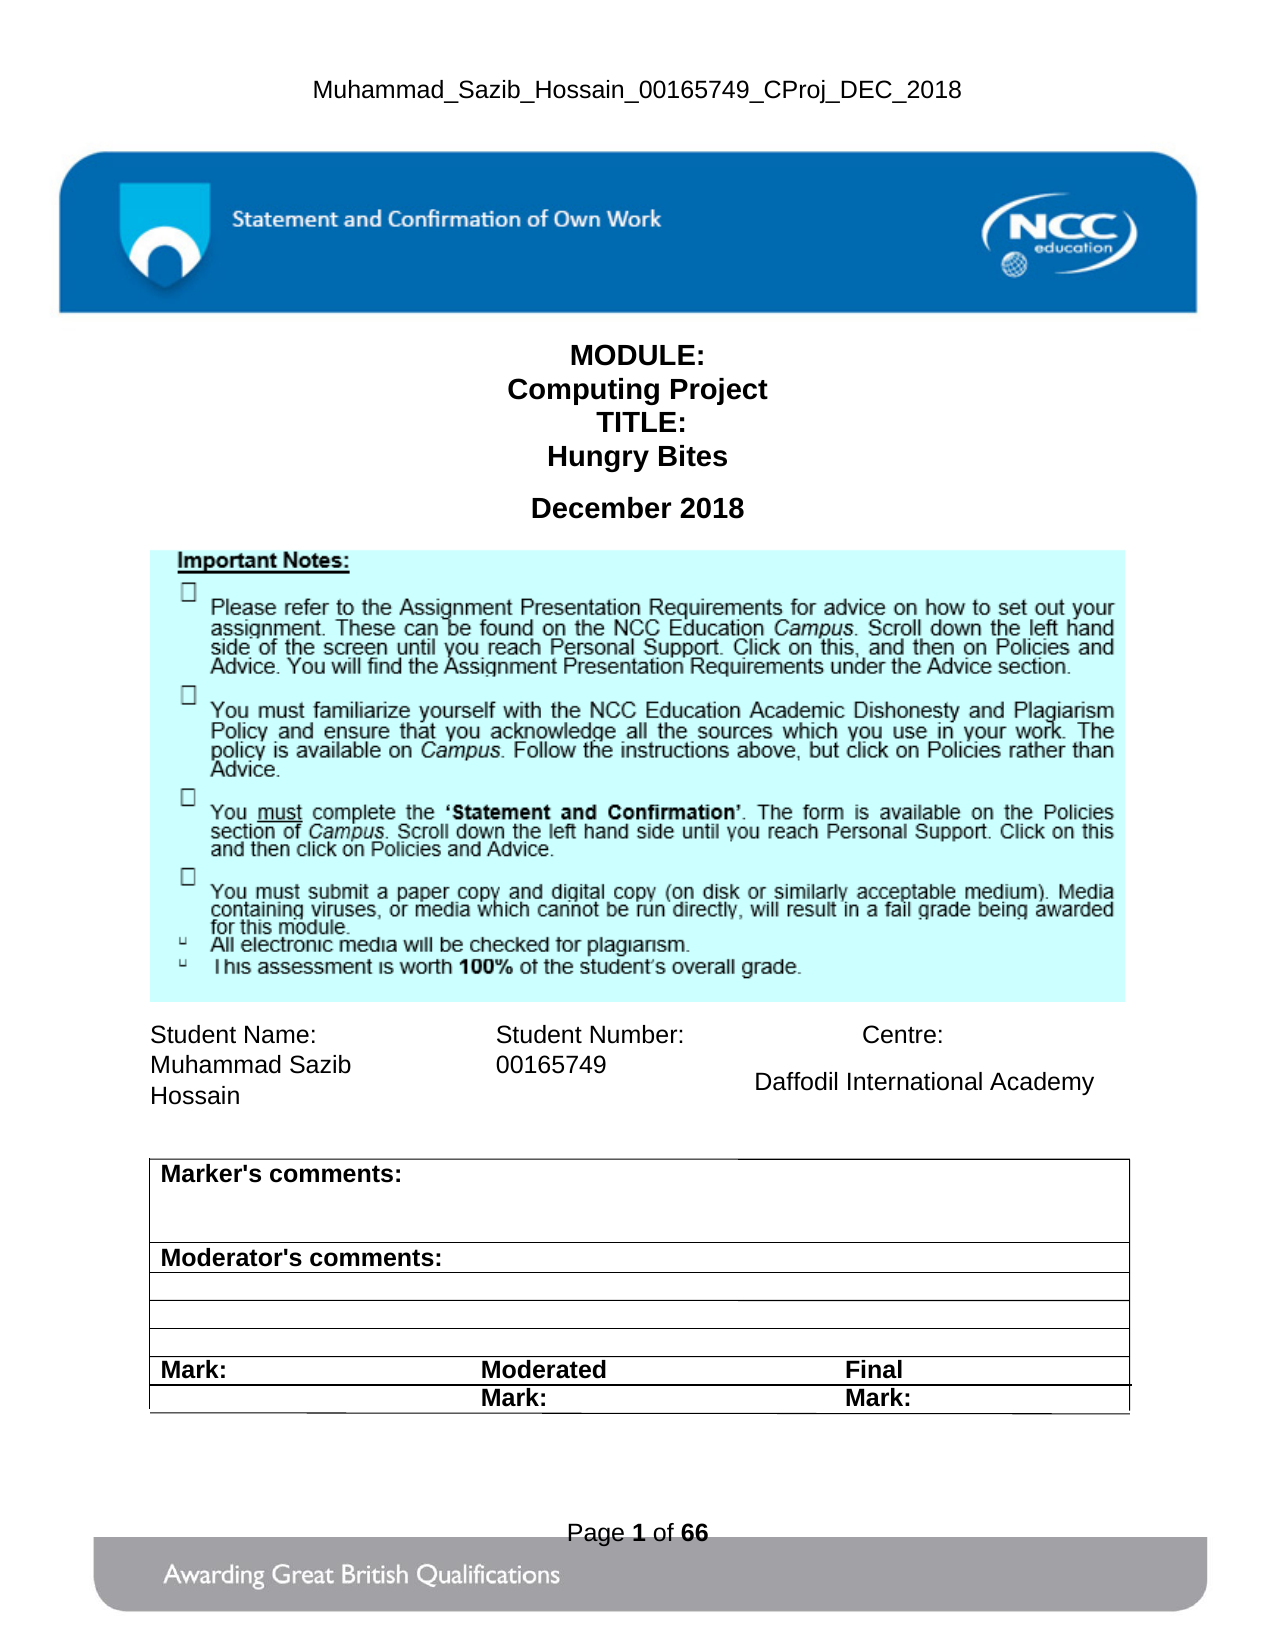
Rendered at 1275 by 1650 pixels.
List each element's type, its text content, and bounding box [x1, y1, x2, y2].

text TITLE: [150, 405, 1125, 439]
picture [150, 543, 1125, 1002]
picture [0, 92, 1257, 368]
table_cell Mark: [728, 1386, 1132, 1411]
text December 2018 [150, 491, 1125, 525]
table_header Final [728, 1357, 1132, 1383]
text Marker's comments: [160, 1159, 1125, 1188]
table_header Student Name: Muhammad Sazib Hossain [139, 1020, 366, 1128]
table_header Student Number: 00165749 [366, 1020, 736, 1128]
table_cell Mark: [360, 1386, 728, 1411]
picture [843, 92, 853, 96]
text Hungry Bites [150, 439, 1125, 472]
table_cell [150, 1386, 360, 1411]
table_header Centre: Daffodil International Academy [736, 1020, 1164, 1128]
table_header Mark: [150, 1357, 360, 1383]
table_header Moderated [360, 1357, 728, 1383]
text Computing Project [150, 372, 1125, 405]
text MODULE: [150, 338, 1125, 372]
picture [35, 1537, 1260, 1650]
text Moderator's comments: [160, 1243, 1125, 1272]
